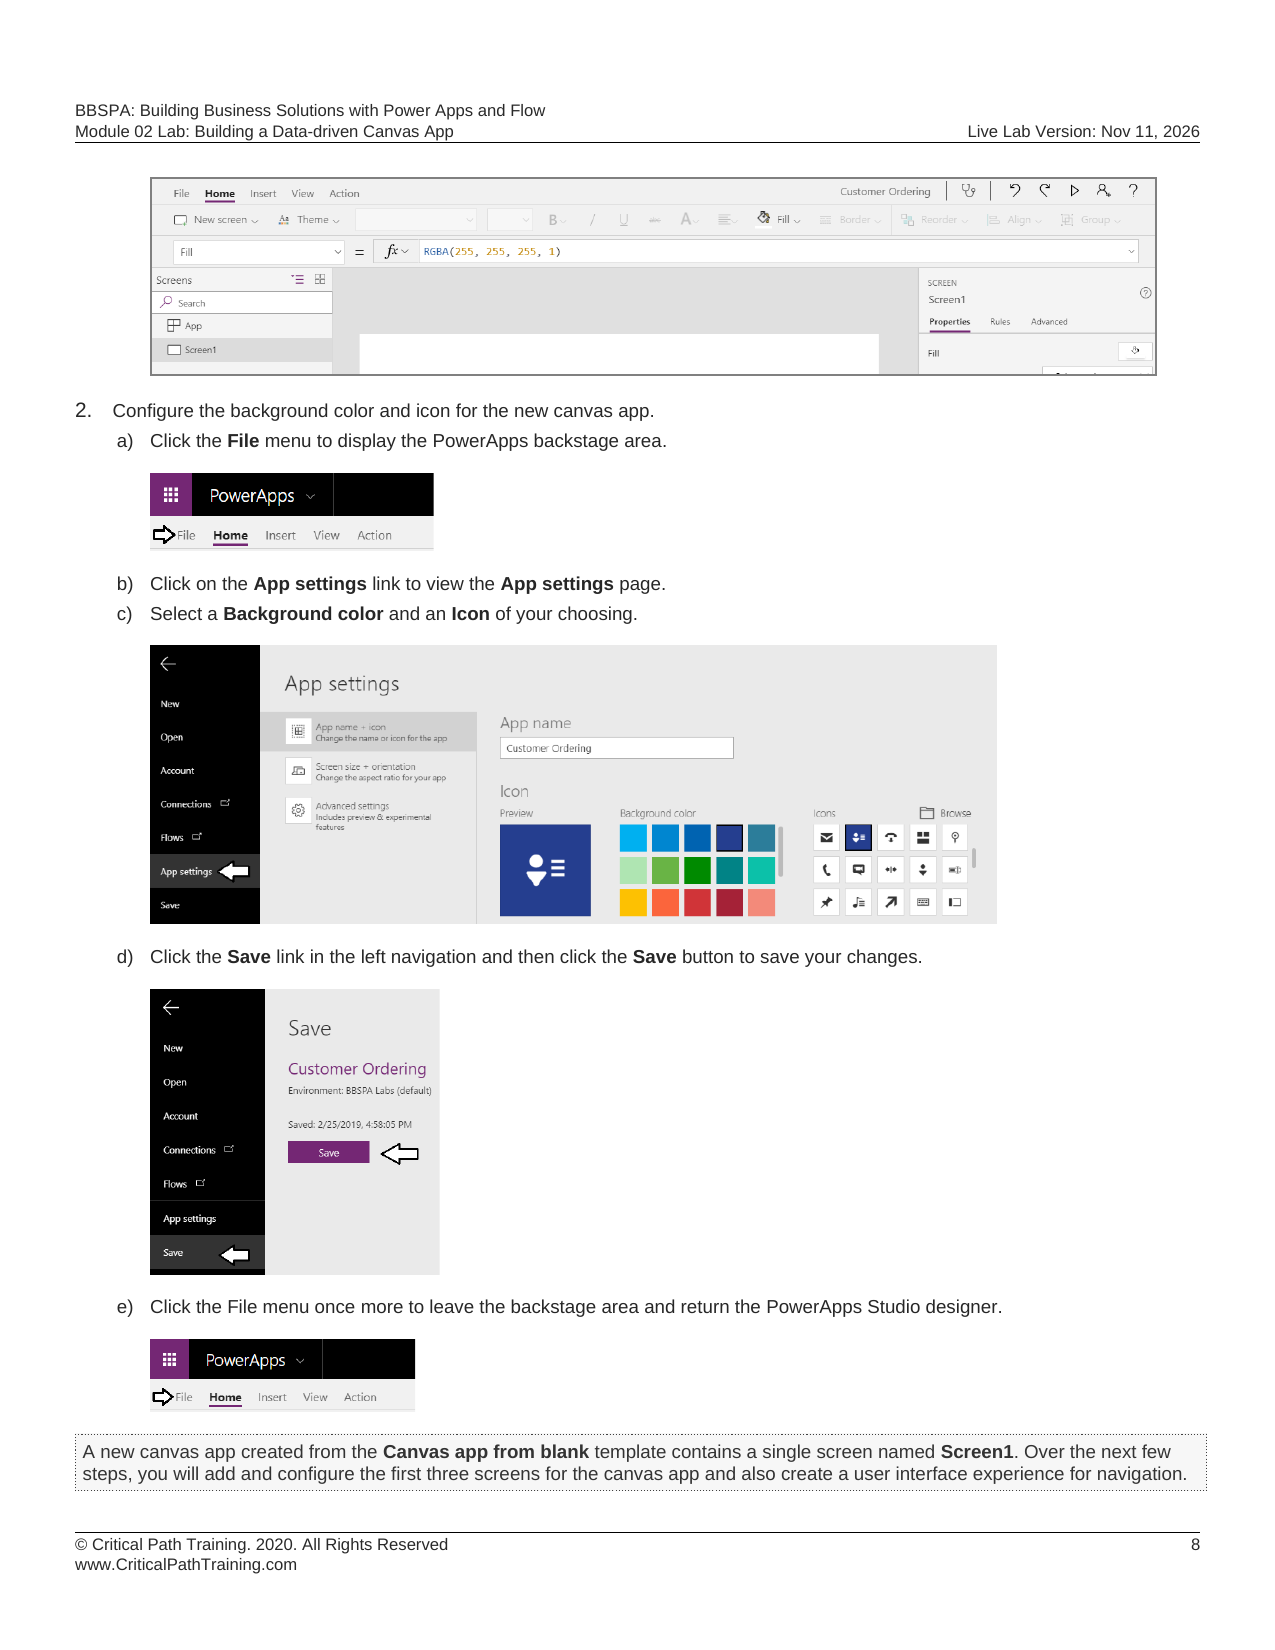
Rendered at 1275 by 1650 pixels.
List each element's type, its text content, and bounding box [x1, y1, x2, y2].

text A new canvas app created from the Canvas app from blank template contains a single screen named Screen1. Over the next few steps, you will add and configure the first three screens for the canvas app and also create a user interface experience for navigation. [75, 1433, 1207, 1491]
picture [150, 989, 440, 1275]
picture [150, 473, 434, 551]
text Click the Save link in the left navigation and then click the Save button to save your changes. [117, 946, 1200, 967]
picture [150, 645, 997, 924]
picture [152, 179, 1155, 374]
text Select a Background color and an Icon of your choosing. [117, 602, 1200, 624]
text Click on the App settings link to view the App settings page. [117, 572, 1200, 594]
text Configure the background color and icon for the new canvas app. [75, 398, 1200, 422]
text Click the File menu to display the PowerApps backstage area. [117, 430, 1200, 452]
picture [150, 1339, 415, 1412]
text Click the File menu once more to leave the backstage area and return the PowerApps Studio designer. [117, 1296, 1200, 1318]
